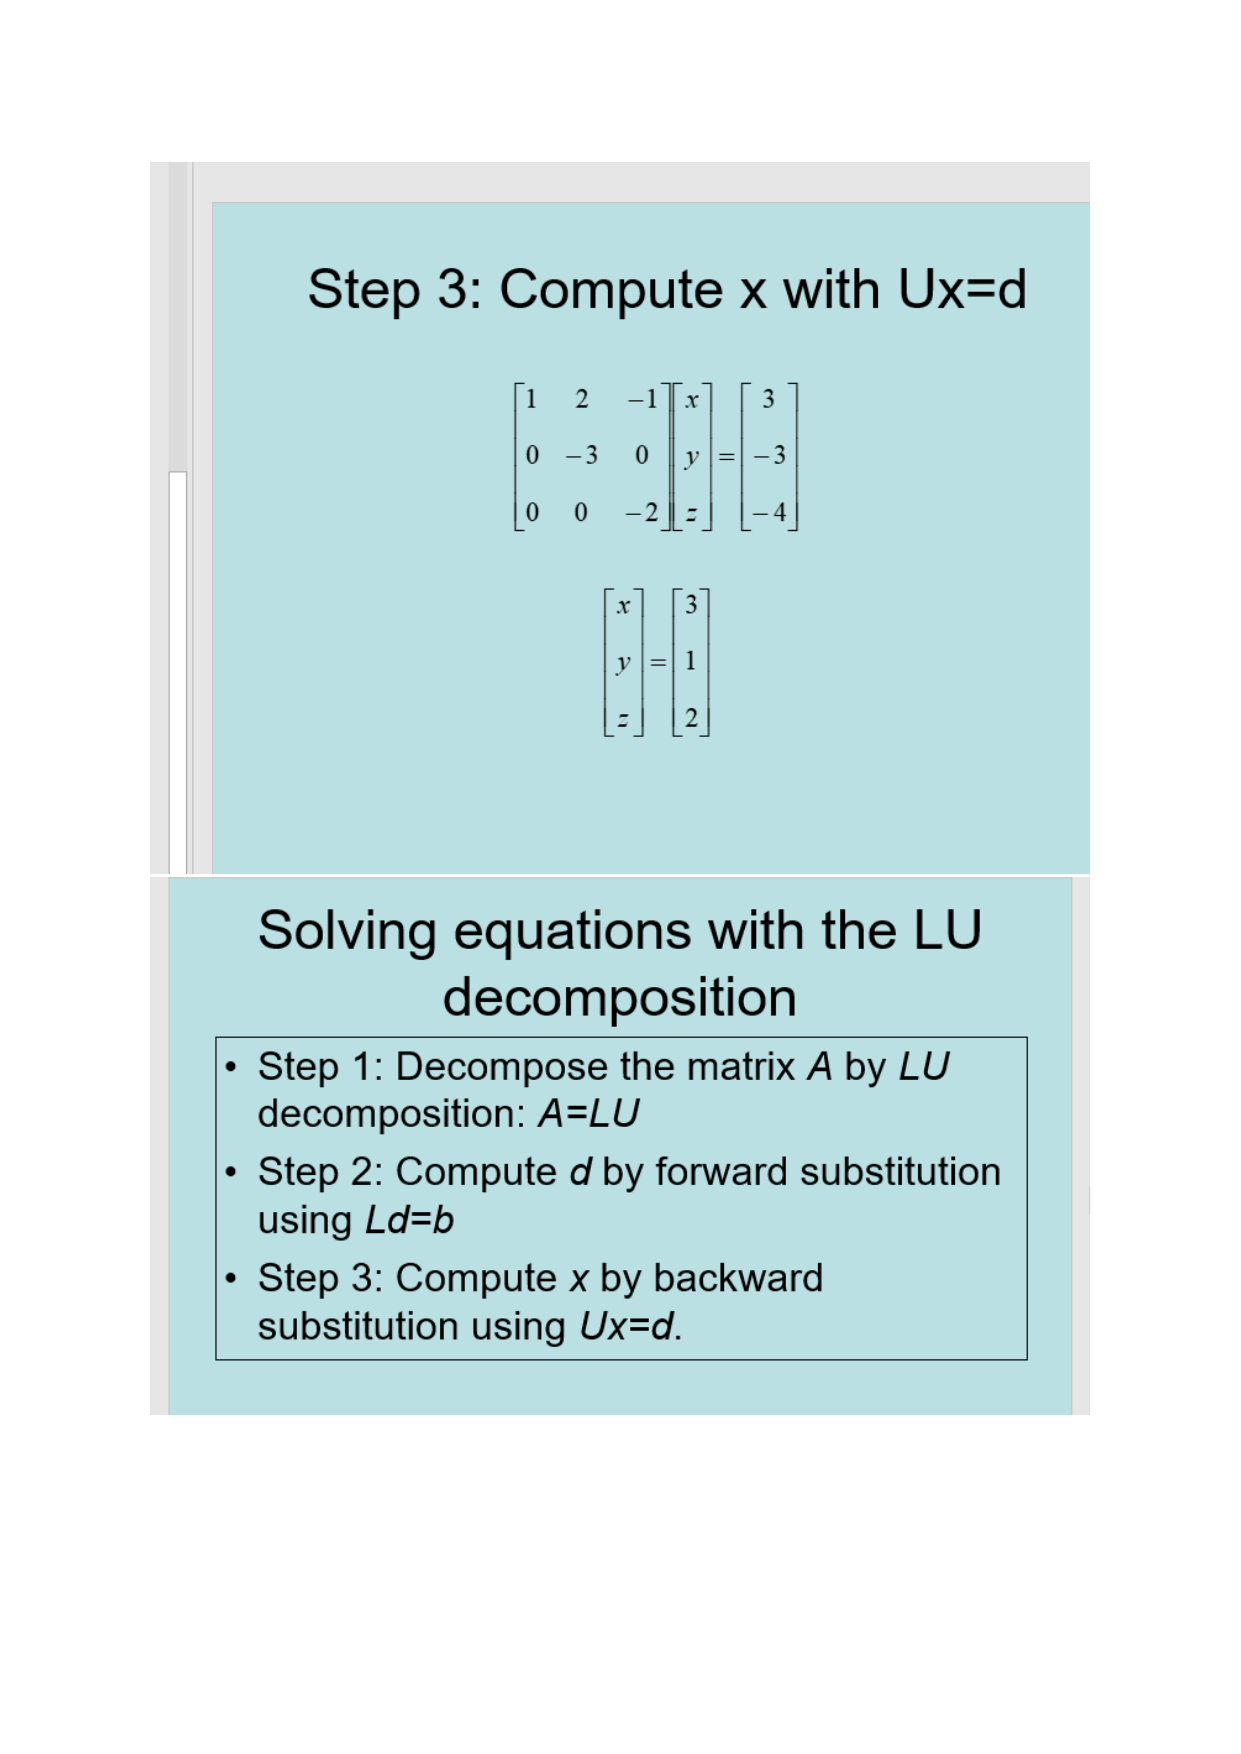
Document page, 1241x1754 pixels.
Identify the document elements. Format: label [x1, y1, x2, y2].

picture [150, 162, 1091, 874]
picture [150, 877, 1091, 1415]
